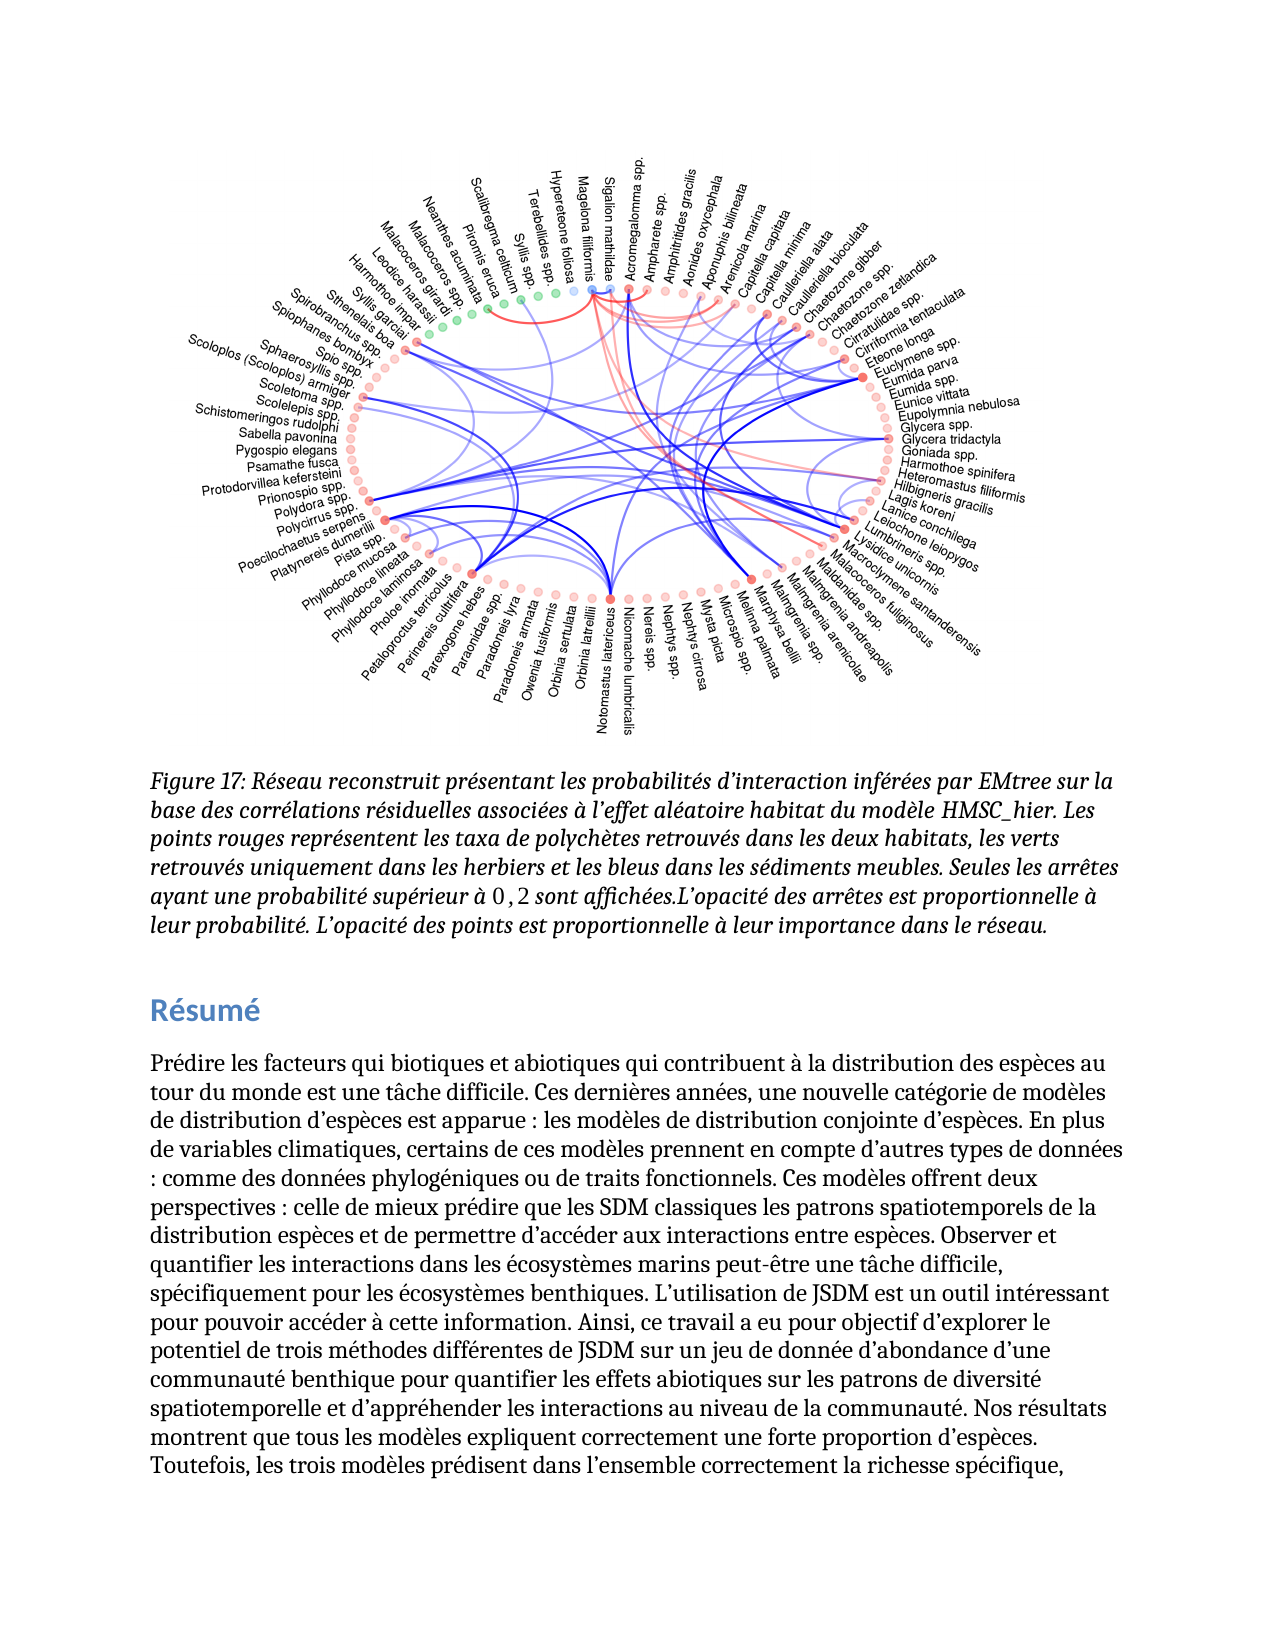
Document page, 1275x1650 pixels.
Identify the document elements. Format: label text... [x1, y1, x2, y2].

text Figure 17: Réseau reconstruit présentant les probabilités d’interaction inférées par EMtree sur la base des corrélations résiduelles associées à l’effet aléatoire habitat du modèle HMSC_hier. Les points rouges représentent les taxa de polychètes retrouvés dans les deux habitats, les verts retrouvés uniquement dans les herbiers et les bleus dans les sédiments meubles. Seules les arrêtes ayant une probabilité supérieur à sont affichées.L’opacité des arrêtes est proportionnelle à leur probabilité. L’opacité des points est proportionnelle à leur importance dans le réseau. [150, 767, 1125, 939]
picture [168, 150, 1044, 746]
subtitle Résumé [150, 989, 1125, 1030]
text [150, 1049, 1125, 1480]
